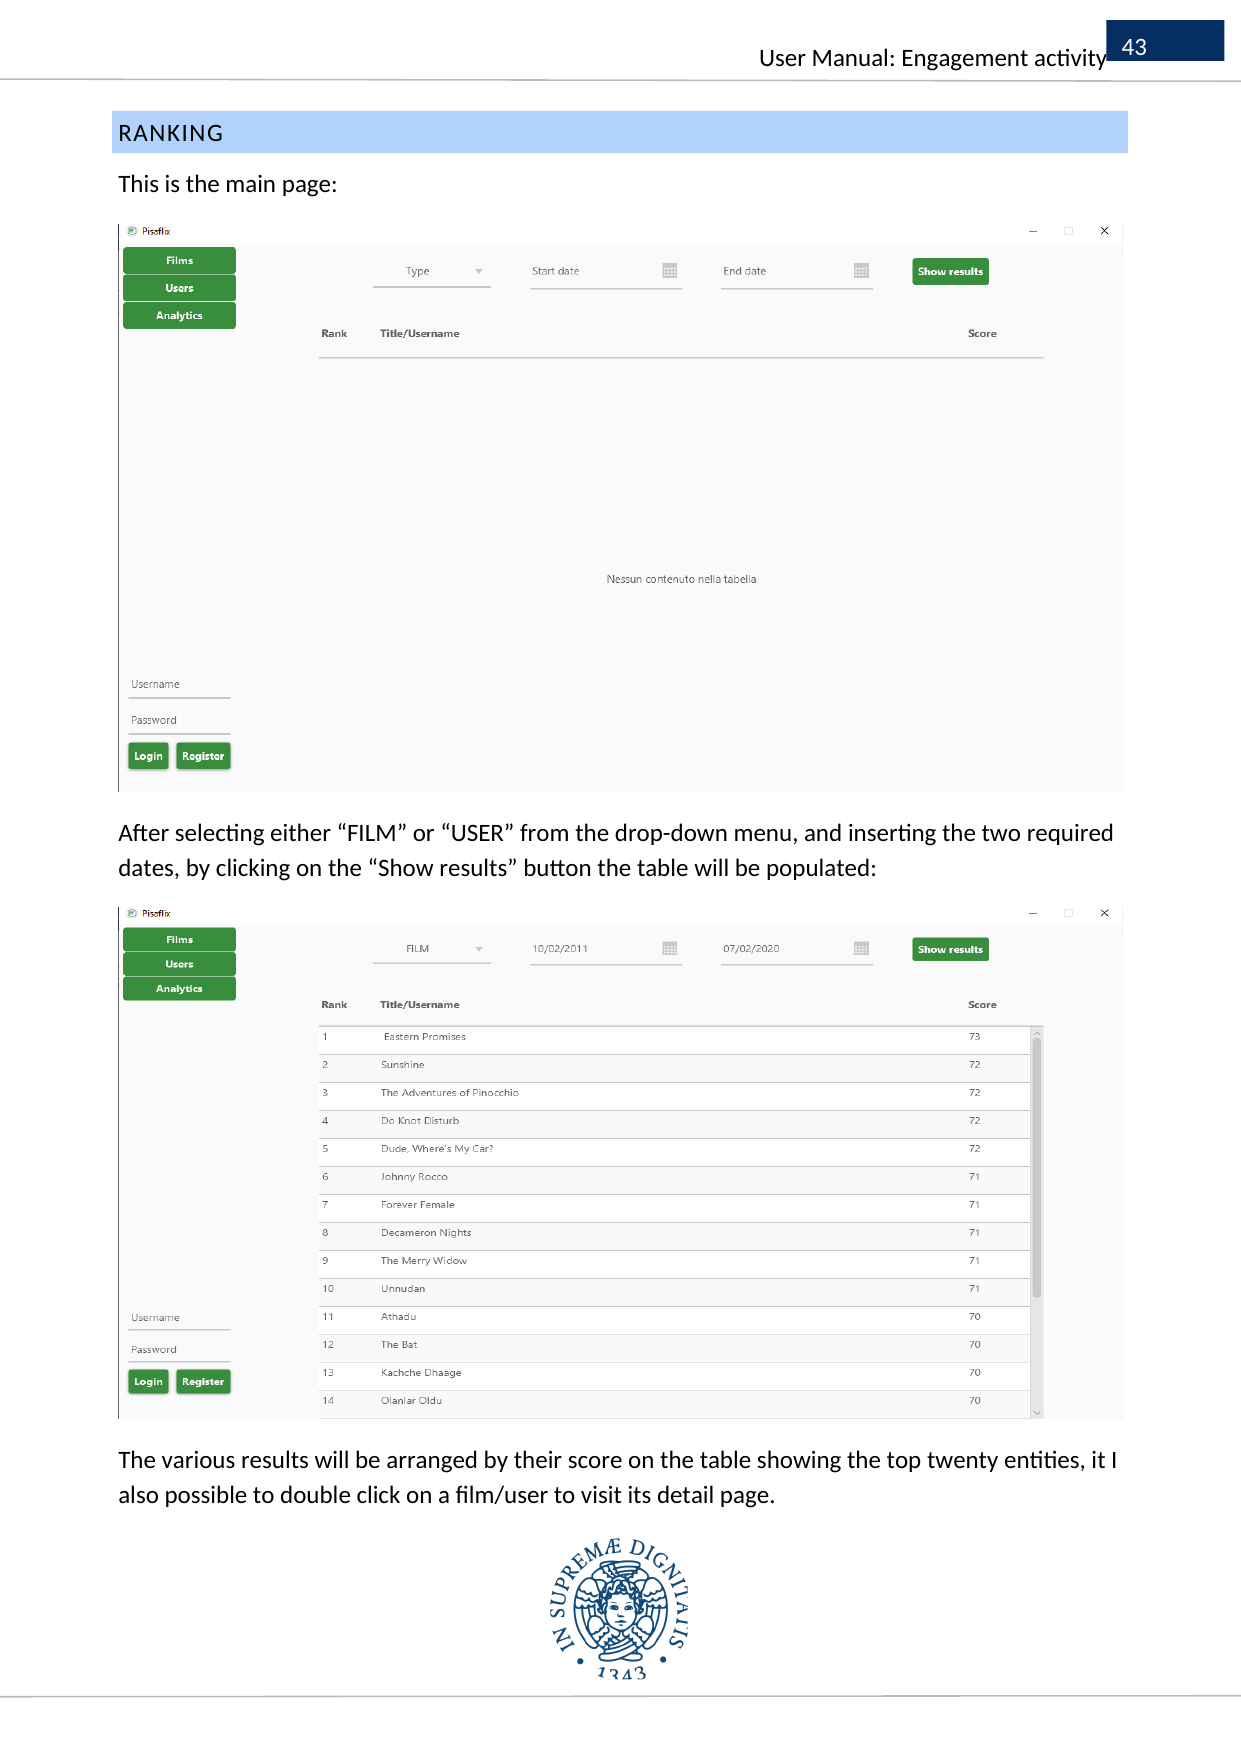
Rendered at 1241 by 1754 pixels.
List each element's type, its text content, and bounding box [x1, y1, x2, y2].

text After selecting either “FILM” or “USER” from the drop-down menu, and inserting the two required dates, by clicking on the “Show results” button the table will be populated: [118, 817, 1122, 882]
subtitle Ranking [118, 117, 1122, 147]
text The various results will be arranged by their score on the table showing the top twenty entities, it I also possible to double click on a film/user to visit its detail page. [118, 1444, 1122, 1509]
picture [118, 224, 1123, 792]
text This is the main page: [118, 168, 1122, 199]
picture [550, 1538, 688, 1679]
picture [118, 907, 1123, 1419]
